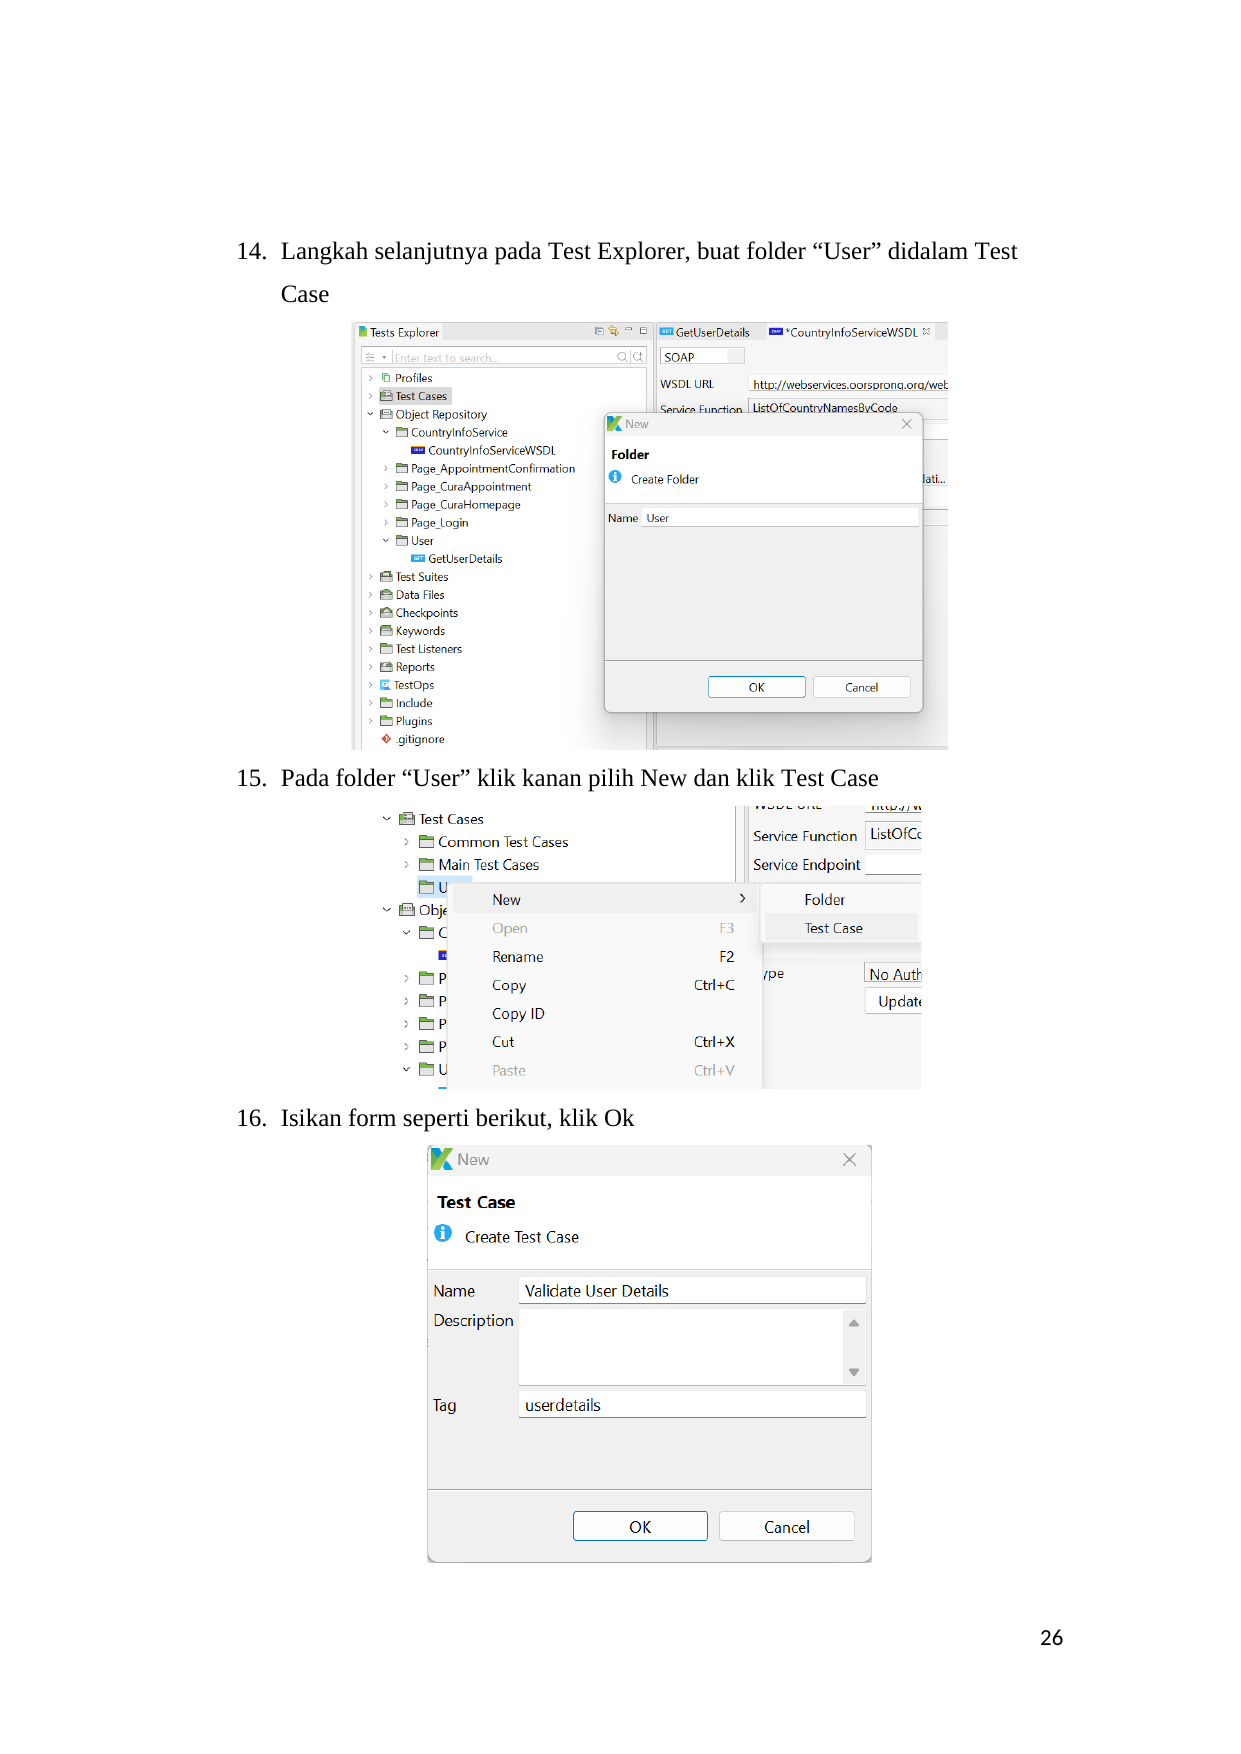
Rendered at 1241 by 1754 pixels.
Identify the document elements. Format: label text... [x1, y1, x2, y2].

picture [351, 322, 948, 750]
list Isikan form seperti berikut, klik Ok [236, 1103, 1063, 1131]
picture [377, 806, 922, 1089]
list Langkah selanjutnya pada Test Explorer, buat folder “User” didalam Test Case [236, 236, 1063, 308]
list Pada folder “User” klik kanan pilih New dan klik Test Case [236, 763, 1063, 792]
picture [427, 1145, 872, 1563]
